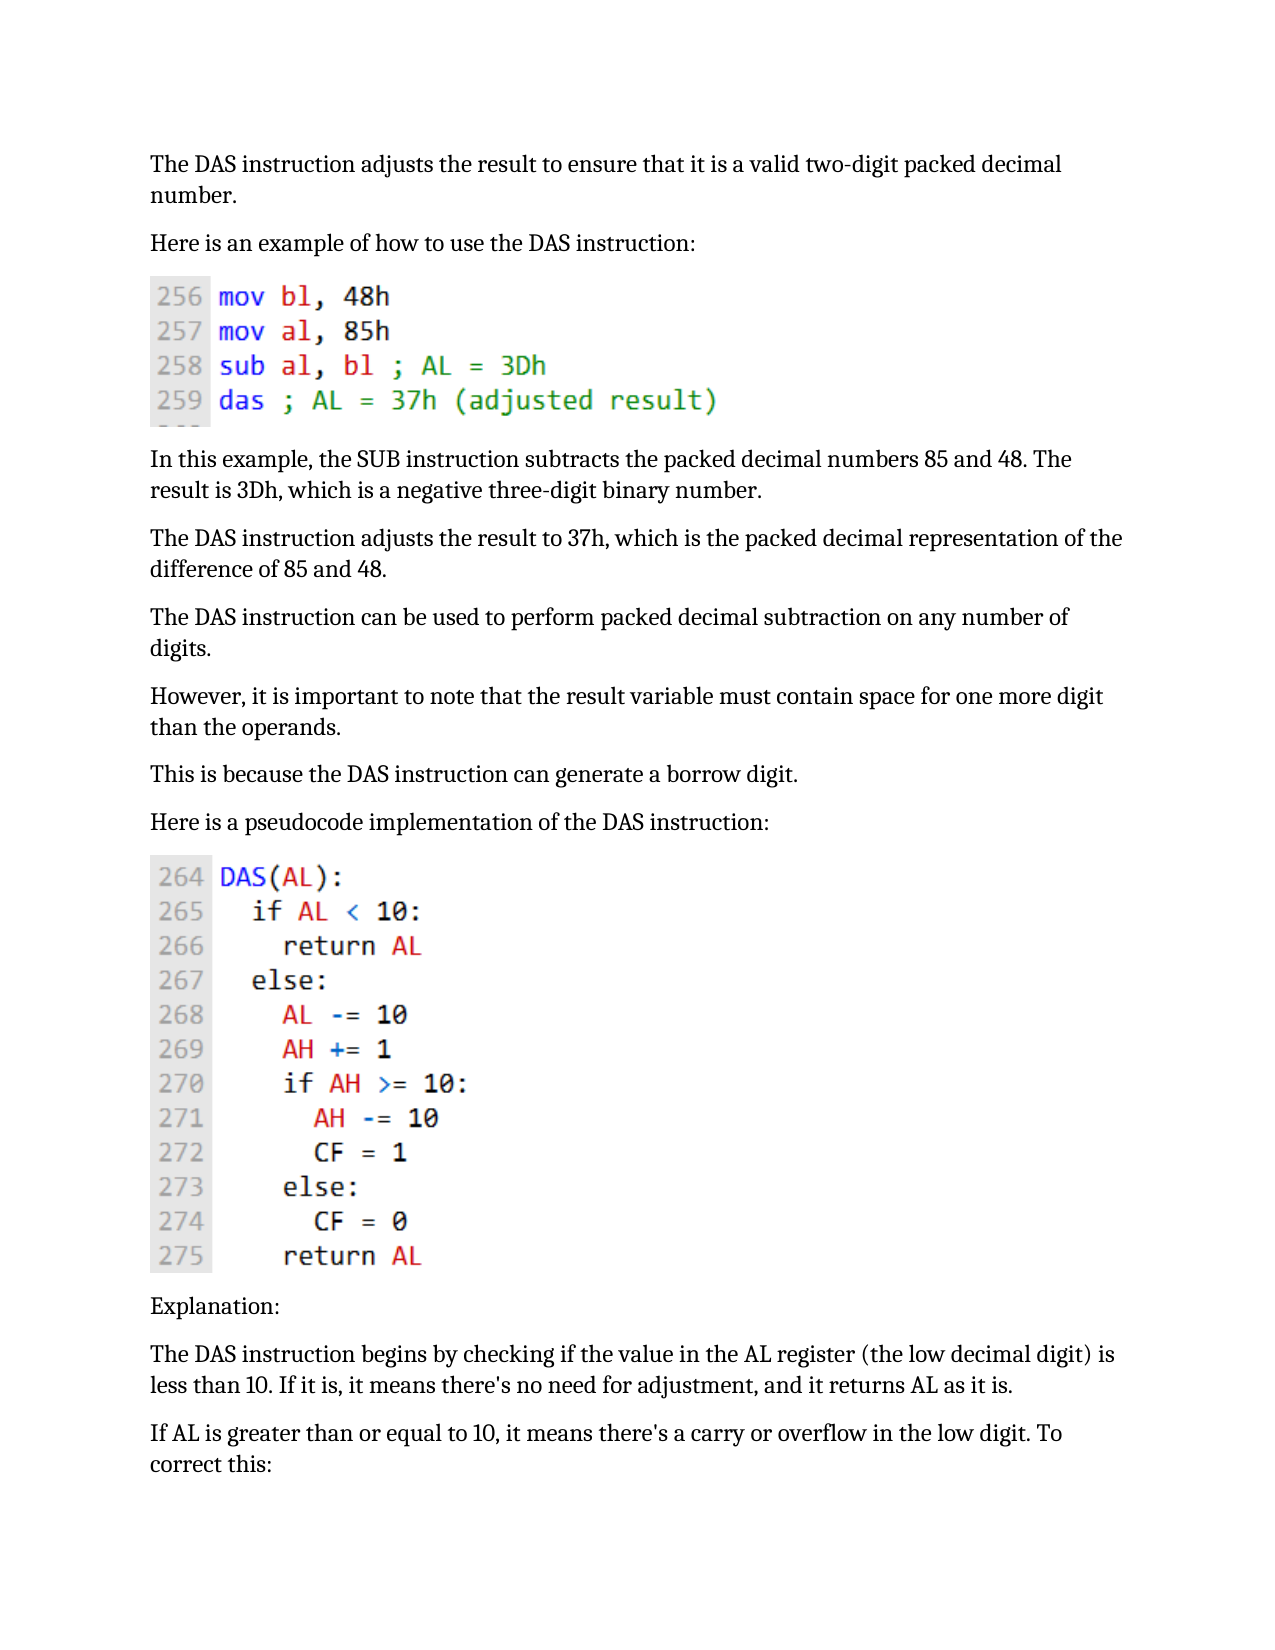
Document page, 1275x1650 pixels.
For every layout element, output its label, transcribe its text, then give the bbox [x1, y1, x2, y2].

text Here is an example of how to use the DAS instruction: [150, 229, 1125, 257]
text However, it is important to note that the result variable must contain space for one more digit than the operands. [150, 682, 1125, 741]
text The DAS instruction can be used to perform packed decimal subtraction on any number of digits. [150, 603, 1125, 663]
text Here is a pseudocode implementation of the DAS instruction: [150, 808, 1125, 837]
text The DAS instruction adjusts the result to 37h, which is the packed decimal representation of the difference of 85 and 48. [150, 524, 1125, 584]
text The DAS instruction adjusts the result to ensure that it is a valid two-digit packed decimal number. [150, 150, 1125, 210]
text This is because the DAS instruction can generate a borrow digit. [150, 760, 1125, 789]
text The DAS instruction begins by checking if the value in the AL register (the low decimal digit) is less than 10. If it is, it means there's no need for adjustment, and it returns AL as it is. [150, 1340, 1125, 1399]
text Explanation: [150, 1292, 1125, 1321]
text If AL is greater than or equal to 10, it means there's a carry or overflow in the low digit. To correct this: [150, 1418, 1125, 1478]
text In this example, the SUB instruction subtracts the packed decimal numbers 85 and 48. The result is 3Dh, which is a negative three-digit binary number. [150, 445, 1125, 505]
picture [150, 276, 769, 427]
picture [150, 855, 594, 1273]
